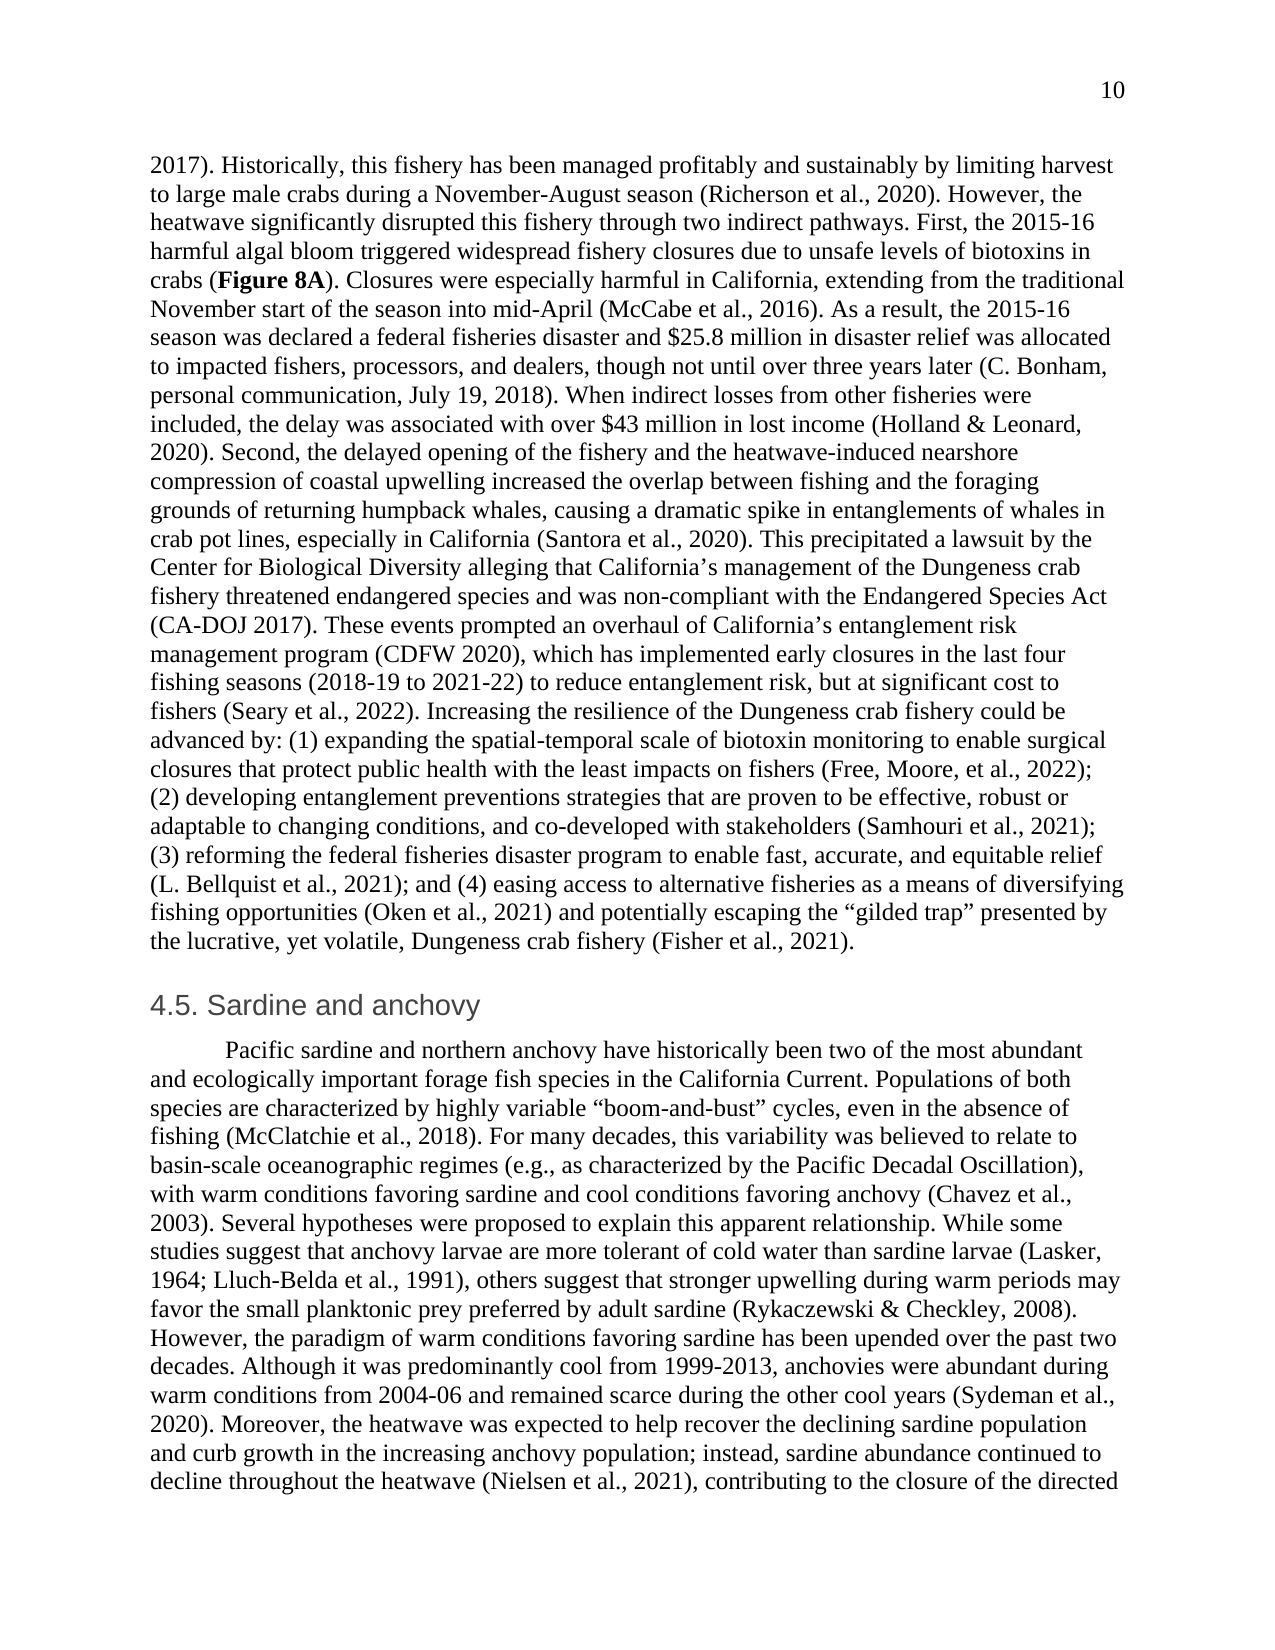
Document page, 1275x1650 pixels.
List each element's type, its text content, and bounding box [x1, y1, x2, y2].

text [150, 1035, 1125, 1495]
subtitle 4.5. Sardine and anchovy [150, 988, 1125, 1022]
